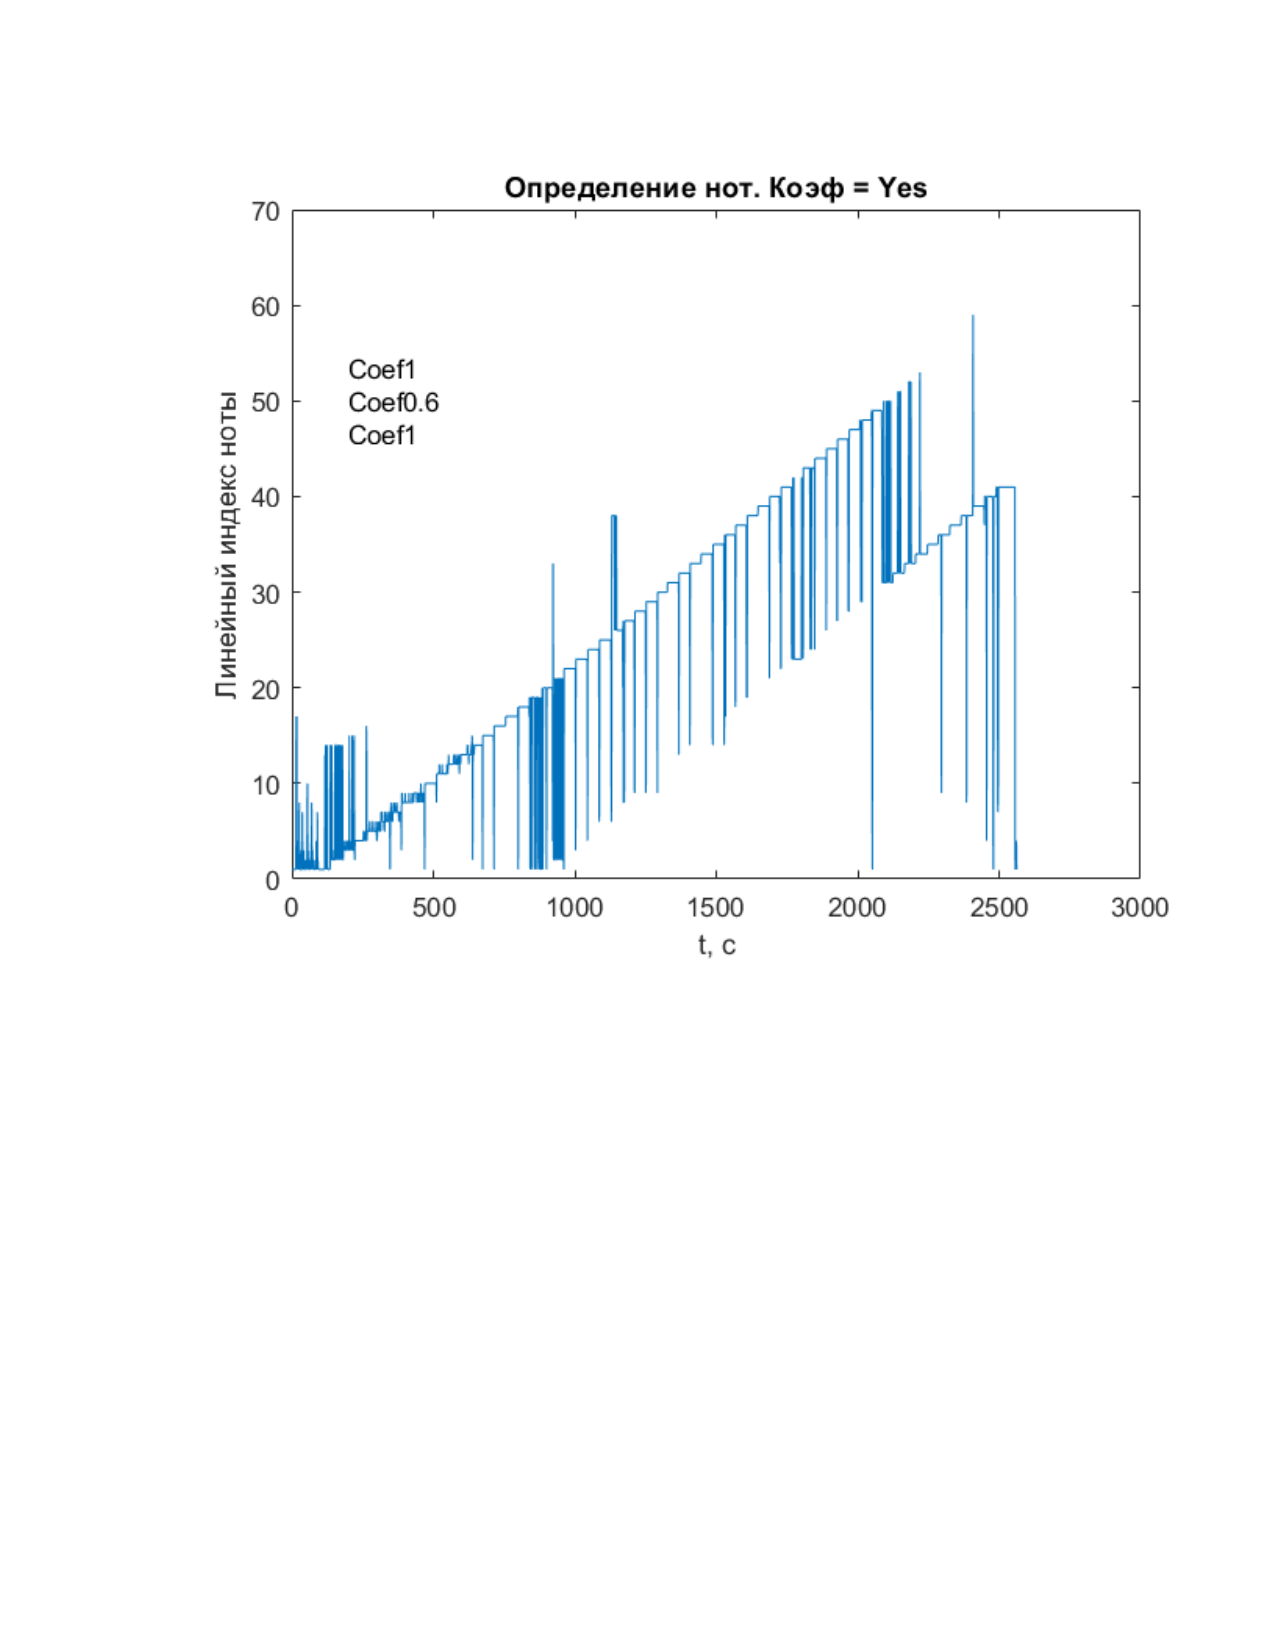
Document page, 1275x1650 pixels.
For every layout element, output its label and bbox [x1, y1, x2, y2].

picture [150, 150, 1244, 970]
